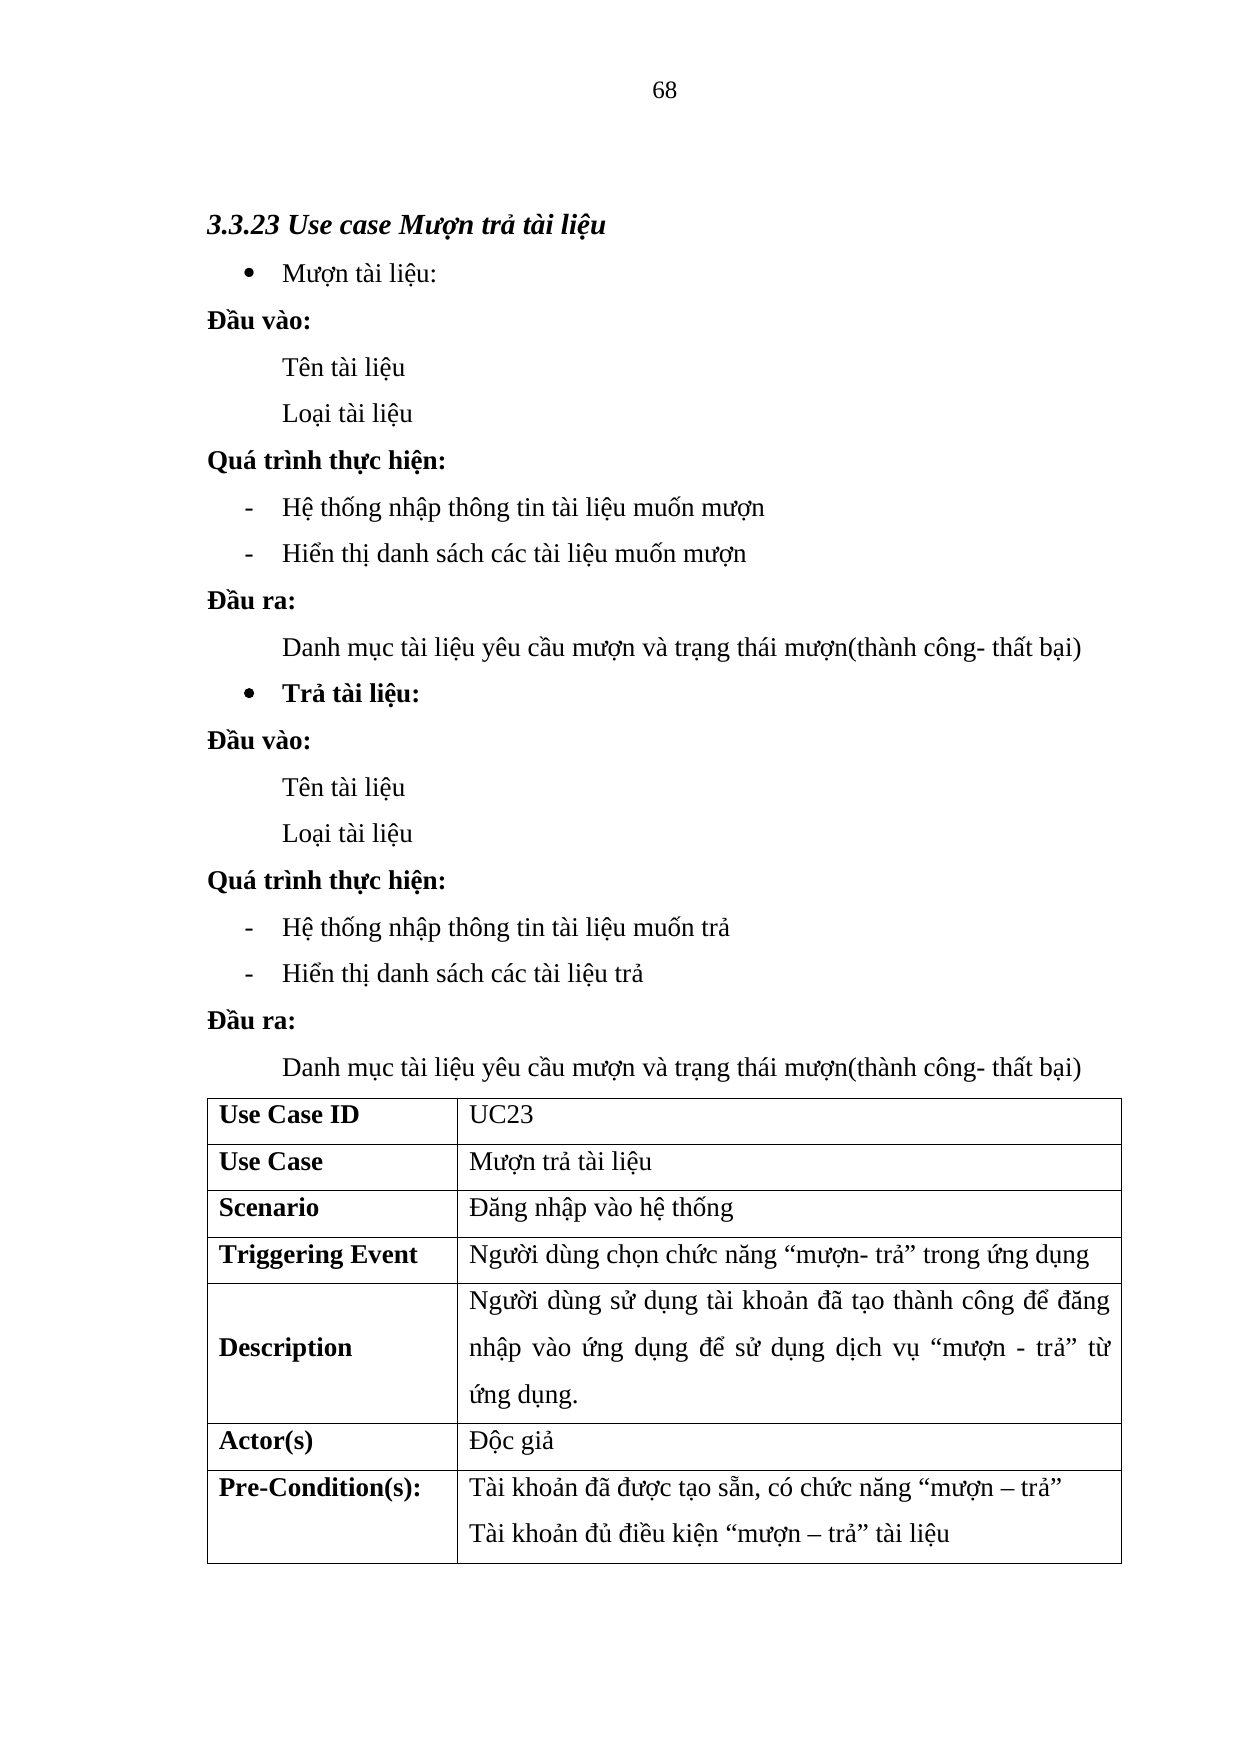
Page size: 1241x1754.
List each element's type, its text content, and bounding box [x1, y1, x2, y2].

text Đầu ra: [207, 1004, 1122, 1035]
list Hiển thị danh sách các tài liệu muốn mượn [244, 537, 1122, 568]
table_cell Actor(s) [208, 1424, 457, 1469]
list Mượn tài liệu: [244, 257, 1122, 288]
text Danh mục tài liệu yêu cầu mượn và trạng thái mượn(thành công- thất bại) [207, 1051, 1122, 1082]
table_cell Đăng nhập vào hệ thống [458, 1191, 1121, 1237]
table_header Use Case ID [208, 1099, 457, 1144]
text Danh mục tài liệu yêu cầu mượn và trạng thái mượn(thành công- thất bại) [207, 631, 1122, 662]
table_cell Scenario [208, 1191, 457, 1237]
table_cell Triggering Event [208, 1238, 457, 1283]
table_cell Pre-Condition(s): [208, 1471, 457, 1563]
text 3.3.23 Use case Mượn trả tài liệu [207, 207, 1122, 240]
table_cell Người dùng chọn chức năng “mượn- trả” trong ứng dụng [458, 1238, 1121, 1283]
list Trả tài liệu: [244, 677, 1122, 708]
text Loại tài liệu [207, 397, 1122, 428]
text Quá trình thực hiện: [207, 864, 1122, 895]
text Đầu vào: [207, 724, 1122, 755]
list Hệ thống nhập thông tin tài liệu muốn mượn [244, 491, 1122, 522]
text Đầu vào: [207, 304, 1122, 335]
text Tên tài liệu [207, 351, 1122, 382]
table_cell Người dùng sử dụng tài khoản đã tạo thành công để đăng nhập vào ứng dụng để sử dụng dịch vụ “mượn - trả” từ ứng dụng. [458, 1284, 1121, 1423]
table_cell Độc giả [458, 1424, 1121, 1469]
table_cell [458, 1471, 1121, 1563]
table_cell Use Case [208, 1145, 457, 1190]
table_header UC23 [458, 1099, 1121, 1144]
table_cell Description [208, 1284, 457, 1423]
text Loại tài liệu [207, 817, 1122, 849]
text Tên tài liệu [207, 771, 1122, 802]
text Đầu ra: [207, 584, 1122, 615]
text Quá trình thực hiện: [207, 444, 1122, 475]
list Hiển thị danh sách các tài liệu trả [244, 957, 1122, 989]
list Hệ thống nhập thông tin tài liệu muốn trả [244, 911, 1122, 942]
table_cell Mượn trả tài liệu [458, 1145, 1121, 1190]
